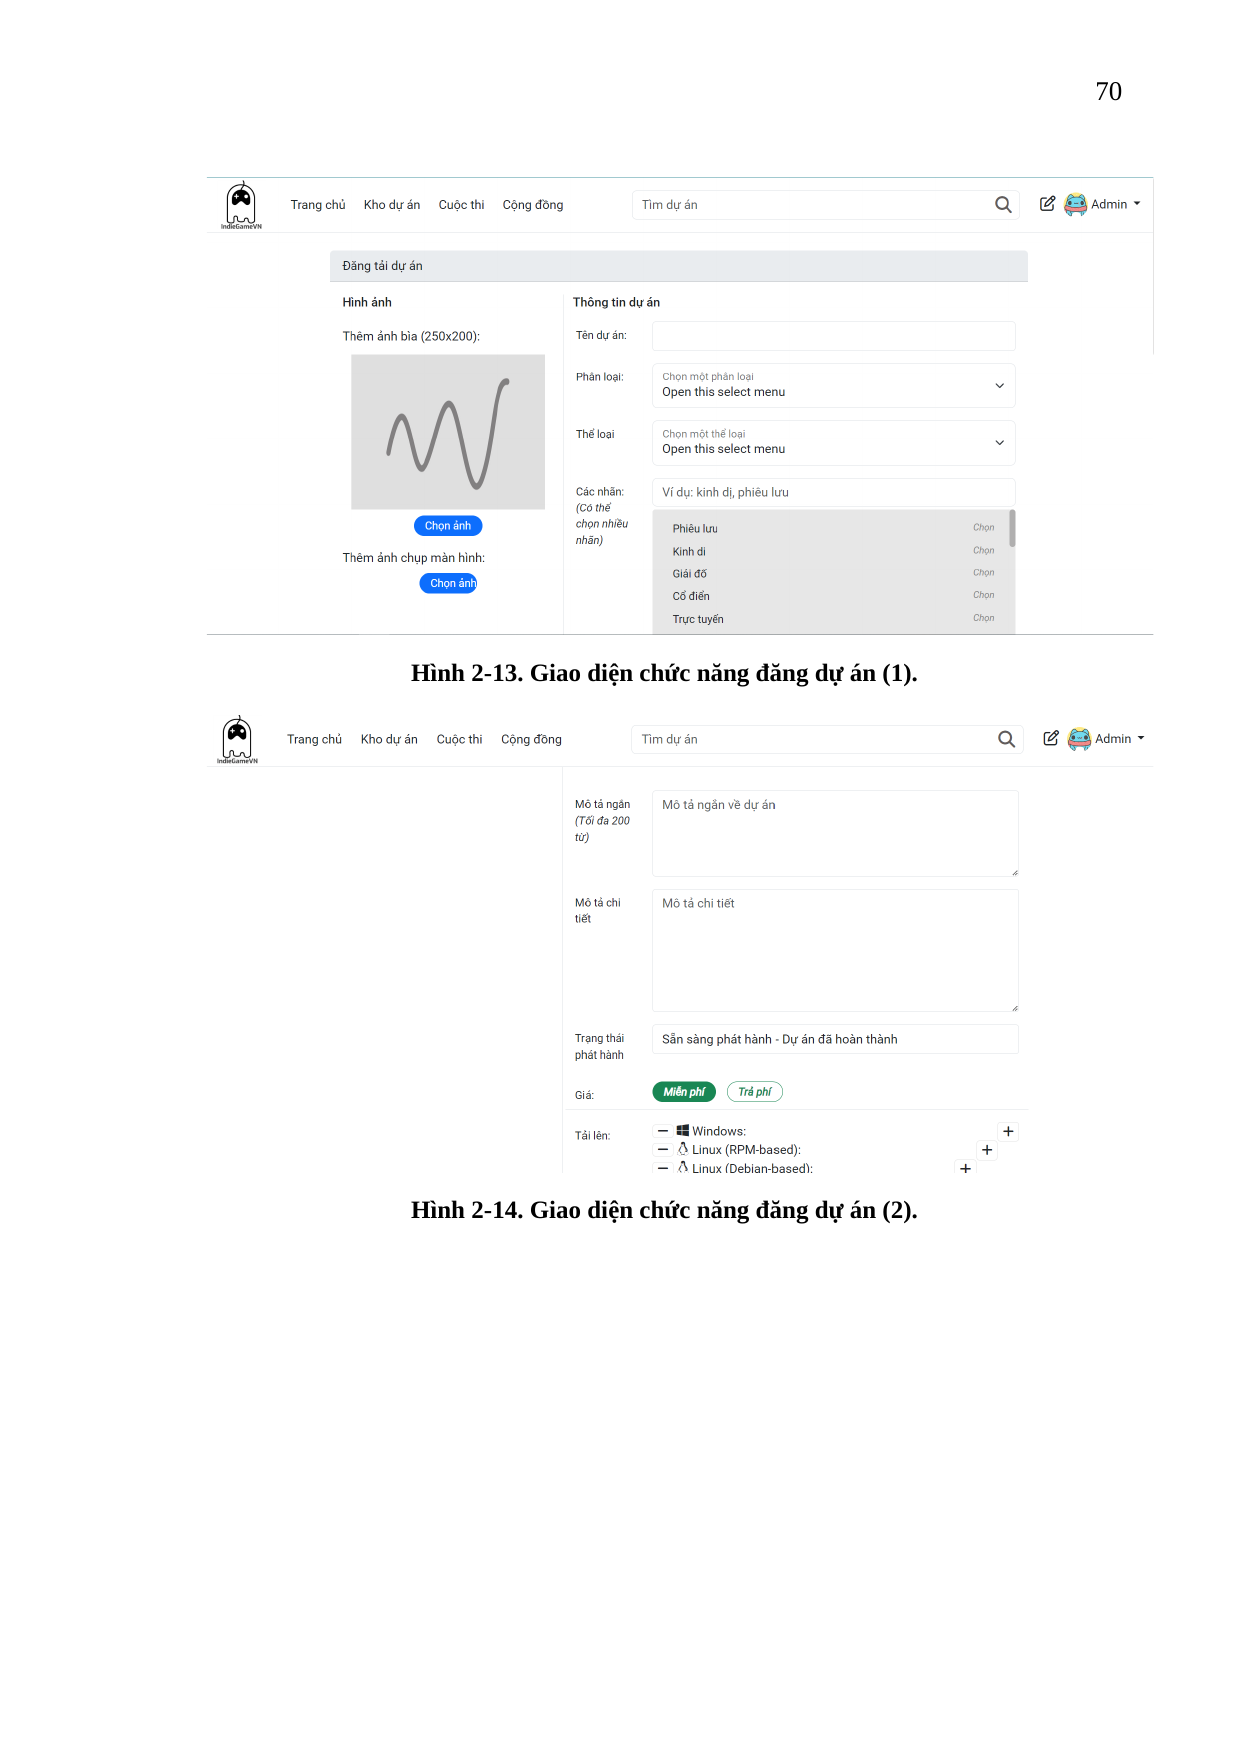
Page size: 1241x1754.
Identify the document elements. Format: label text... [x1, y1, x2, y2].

picture [206, 712, 1154, 1173]
picture [206, 177, 1154, 635]
